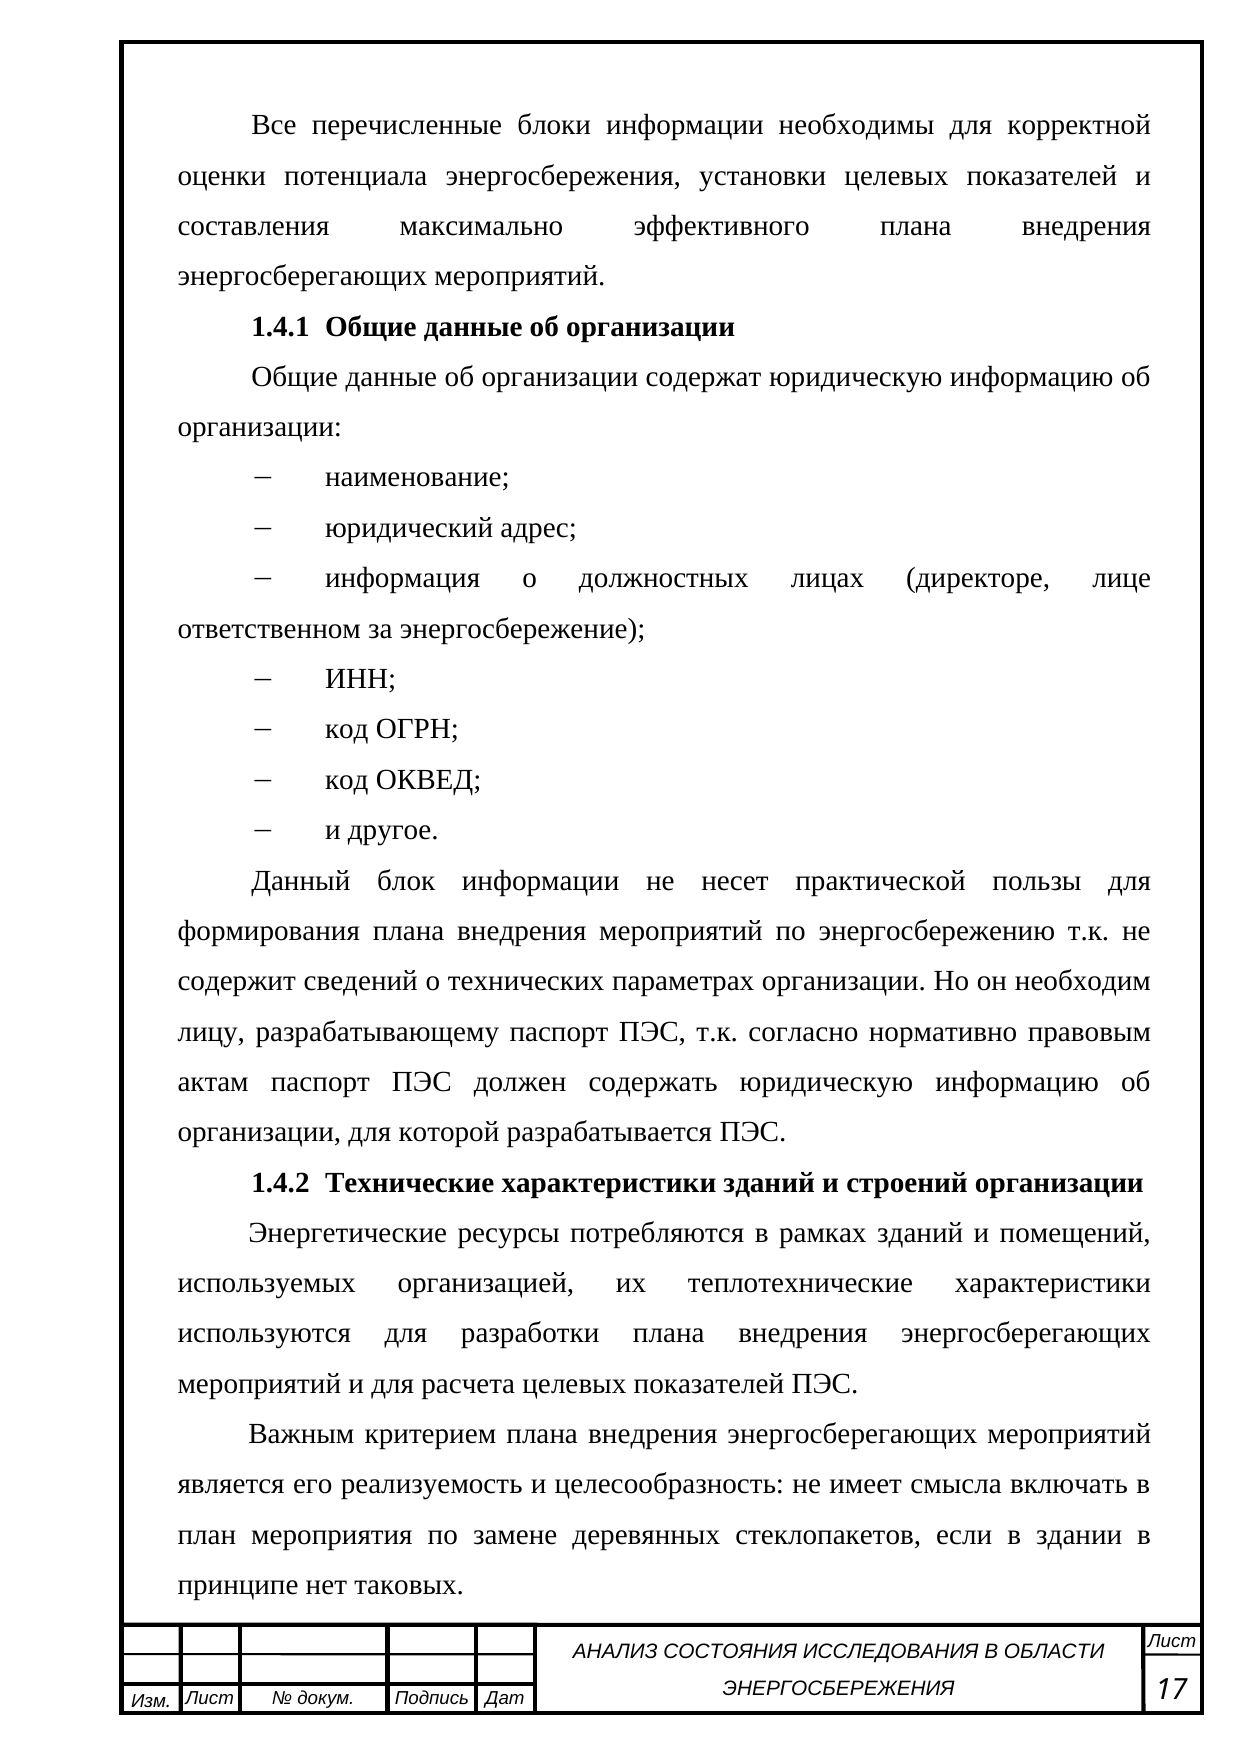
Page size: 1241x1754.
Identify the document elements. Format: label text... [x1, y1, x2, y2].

list наименование; [177, 459, 1152, 493]
subtitle Технические характеристики зданий и строений организации [177, 1165, 1152, 1198]
list и другое. [177, 812, 1152, 846]
list ИНН; [177, 661, 1152, 695]
subtitle Общие данные об организации [177, 309, 1152, 342]
text Все перечисленные блоки информации необходимы для корректной оценки потенциала энергосбережения, установки целевых показателей и составления максимально эффективного плана внедрения энергосберегающих мероприятий. [177, 107, 1152, 292]
list код ОГРН; [177, 712, 1152, 745]
text Важным критерием плана внедрения энергосберегающих мероприятий является его реализуемость и целесообразность: не имеет смысла включать в план мероприятия по замене деревянных стеклопакетов, если в здании в принципе нет таковых. [177, 1416, 1152, 1601]
list код ОКВЕД; [177, 762, 1152, 796]
list юридический адрес; [177, 510, 1152, 544]
text Данный блок информации не несет практической пользы для формирования плана внедрения мероприятий по энергосбережению т.к. не содержит сведений о технических параметрах организации. Но он необходим лицу, разрабатывающему паспорт ПЭС, т.к. согласно нормативно правовым актам паспорт ПЭС должен содержать юридическую информацию об организации, для которой разрабатывается ПЭС. [177, 863, 1152, 1148]
text Общие данные об организации содержат юридическую информацию об организации: [177, 359, 1152, 443]
text Энергетические ресурсы потребляются в рамках зданий и помещений, используемых организацией, их теплотехнические характеристики используются для разработки плана внедрения энергосберегающих мероприятий и для расчета целевых показателей ПЭС. [177, 1215, 1152, 1399]
list информация о должностных лицах (директоре, лице ответственном за энергосбережение); [177, 560, 1152, 644]
